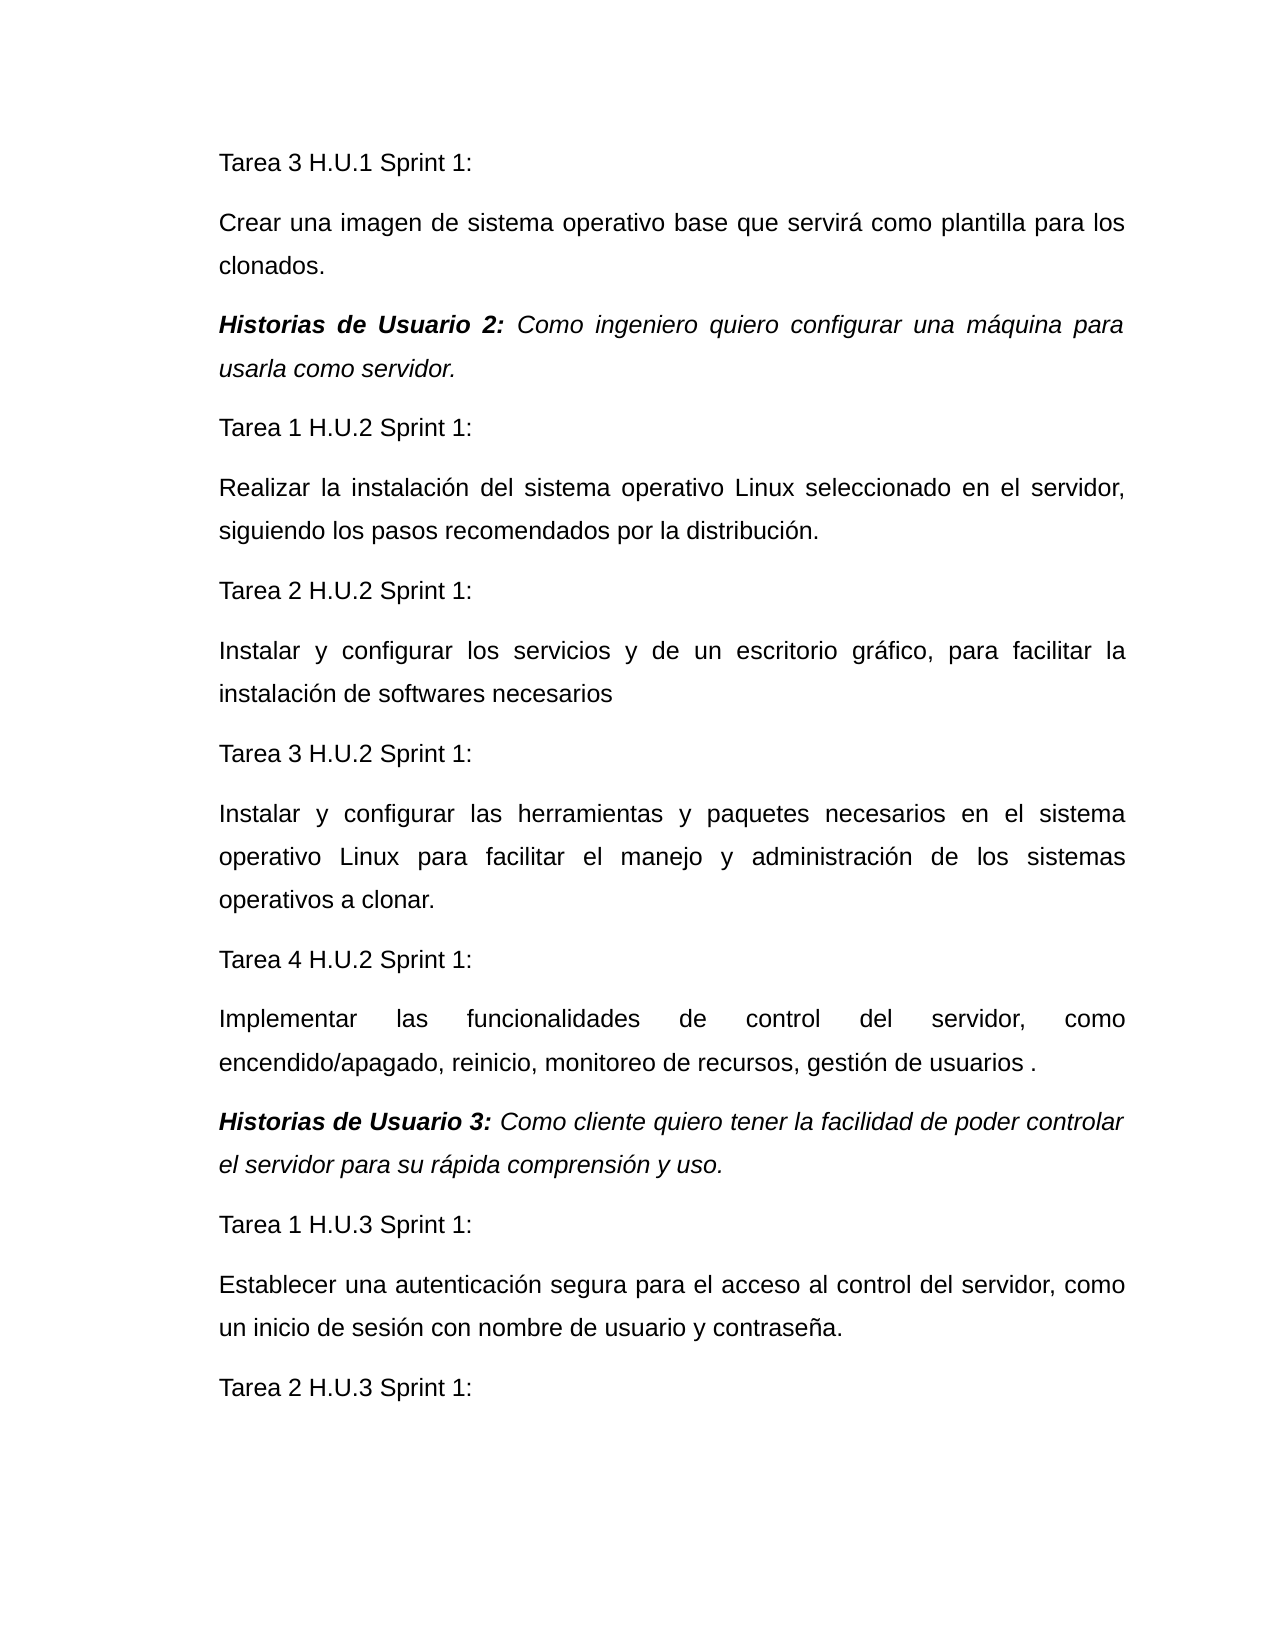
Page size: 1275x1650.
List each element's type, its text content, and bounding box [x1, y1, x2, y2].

text Realizar la instalación del sistema operativo Linux seleccionado en el servidor, siguiendo los pasos recomendados por la distribución. [218, 473, 1127, 545]
text Tarea 1 H.U.3 Sprint 1: [218, 1210, 1127, 1239]
text Tarea 2 H.U.3 Sprint 1: [218, 1373, 1127, 1402]
text Tarea 2 H.U.2 Sprint 1: [218, 576, 1127, 605]
text Tarea 1 H.U.2 Sprint 1: [218, 413, 1127, 442]
text Instalar y configurar las herramientas y paquetes necesarios en el sistema operativo Linux para facilitar el manejo y administración de los sistemas operativos a clonar. [218, 798, 1127, 913]
text Historias de Usuario 3: Como cliente quiero tener la facilidad de poder controlar el servidor para su rápida comprensión y uso. [218, 1107, 1127, 1179]
text Tarea 3 H.U.1 Sprint 1: [218, 148, 1127, 176]
text Historias de Usuario 2: Como ingeniero quiero configurar una máquina para usarla como servidor. [218, 310, 1127, 382]
text Tarea 3 H.U.2 Sprint 1: [218, 739, 1127, 767]
text Implementar las funcionalidades de control del servidor, como encendido/apagado, reinicio, monitoreo de recursos, gestión de usuarios . [218, 1004, 1127, 1076]
text Establecer una autenticación segura para el acceso al control del servidor, como un inicio de sesión con nombre de usuario y contraseña. [218, 1270, 1127, 1342]
text Crear una imagen de sistema operativo base que servirá como plantilla para los clonados. [218, 207, 1127, 279]
text Instalar y configurar los servicios y de un escritorio gráfico, para facilitar la instalación de softwares necesarios [218, 636, 1127, 708]
text Tarea 4 H.U.2 Sprint 1: [218, 944, 1127, 973]
